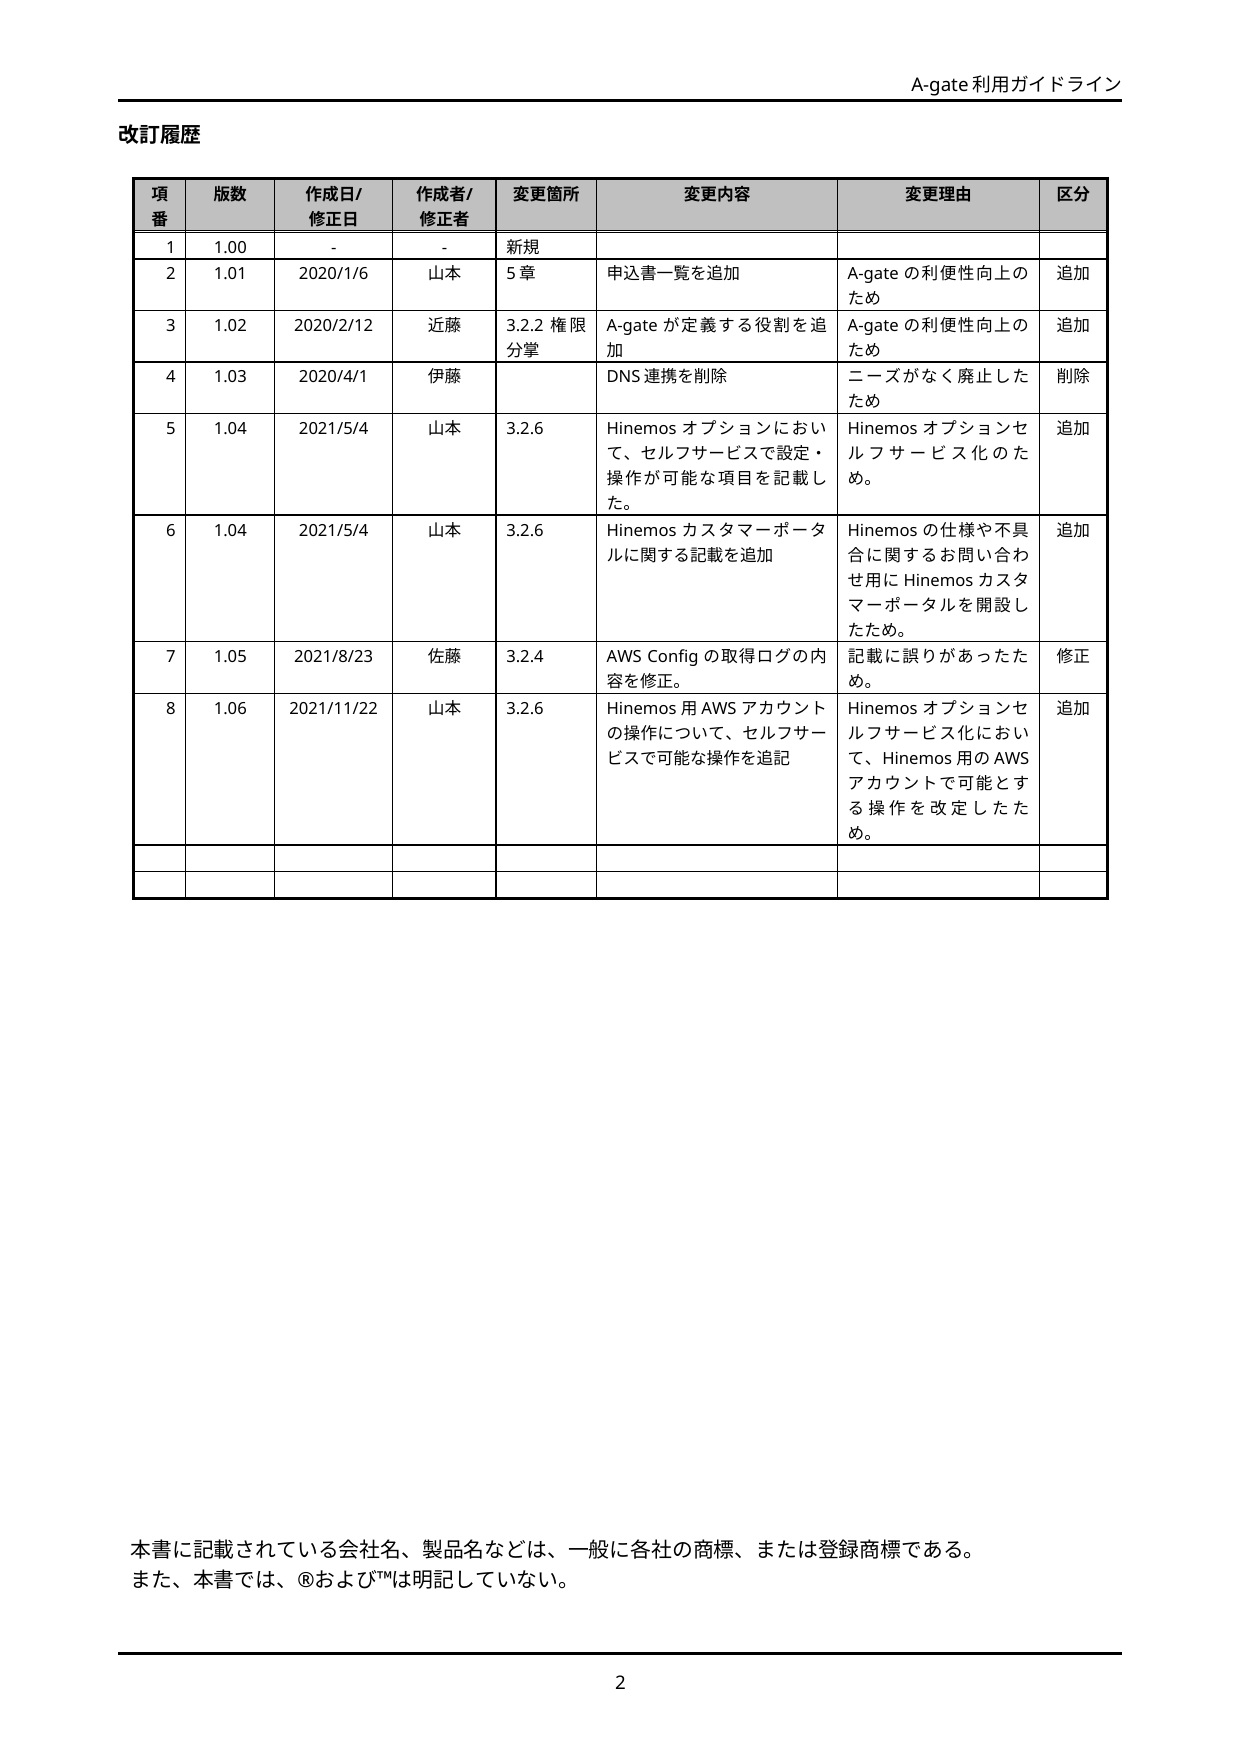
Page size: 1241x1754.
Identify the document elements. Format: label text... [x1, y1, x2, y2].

table_cell 山本 [393, 260, 495, 309]
table_cell [275, 846, 392, 871]
table_cell [393, 872, 495, 897]
table_cell DNS連携を削除 [597, 363, 837, 413]
table_cell Hinemos用AWSアカウントの操作について、セルフサービスで可能な操作を追記 [597, 694, 837, 844]
table_cell 追加 [1040, 516, 1106, 641]
table_cell 2021/11/22 [275, 694, 392, 844]
table_cell A-gateの利便性向上のため [838, 311, 1039, 361]
table_cell 追加 [1040, 694, 1106, 844]
table_cell 1.04 [186, 516, 274, 641]
table_cell 佐藤 [393, 642, 495, 692]
table_header 変更理由 [838, 180, 1039, 230]
table_cell 新規 [497, 233, 596, 258]
table_cell 1.06 [186, 694, 274, 844]
table_cell A-gateの利便性向上のため [838, 260, 1039, 309]
table_cell [1040, 846, 1106, 871]
table_cell [393, 846, 495, 871]
table_cell 追加 [1040, 311, 1106, 361]
table_header 版数 [186, 180, 274, 230]
table_cell [275, 872, 392, 897]
table_cell [838, 233, 1039, 258]
table_cell 追加 [1040, 414, 1106, 514]
table_cell 1.02 [186, 311, 274, 361]
table_cell [135, 846, 185, 871]
table_cell 山本 [393, 694, 495, 844]
table_cell Hinemosの仕様や不具合に関するお問い合わせ用にHinemosカスタマーポータルを開設したため。 [838, 516, 1039, 641]
table_cell 申込書一覧を追加 [597, 260, 837, 309]
table_cell 3.2.6 [497, 694, 596, 844]
table_cell 近藤 [393, 311, 495, 361]
table_cell AWS Configの取得ログの内容を修正。 [597, 642, 837, 692]
table_cell [186, 872, 274, 897]
table_cell [597, 872, 837, 897]
table_cell 記載に誤りがあったため。 [838, 642, 1039, 692]
table_cell Hinemosオプションセルフサービス化のため。 [838, 414, 1039, 514]
table_cell [1040, 233, 1106, 258]
table_cell 1 [135, 233, 185, 258]
table_cell [497, 846, 596, 871]
table_cell 1.05 [186, 642, 274, 692]
table_cell 3.2.2権限分掌 [497, 311, 596, 361]
table_cell 2020/2/12 [275, 311, 392, 361]
table_cell 2021/5/4 [275, 414, 392, 514]
table_cell 8 [135, 694, 185, 844]
table_header 区分 [1040, 180, 1106, 230]
table_cell A-gateが定義する役割を追加 [597, 311, 837, 361]
table_cell Hinemosオプションセルフサービス化において、Hinemos用のAWSアカウントで可能とする操作を改定したため。 [838, 694, 1039, 844]
table_cell - [275, 233, 392, 258]
table_header 変更内容 [597, 180, 837, 230]
table_cell 2020/4/1 [275, 363, 392, 413]
table_cell 3.2.6 [497, 516, 596, 641]
table_cell [497, 363, 596, 413]
table_cell 削除 [1040, 363, 1106, 413]
table_header 変更箇所 [497, 180, 596, 230]
table_cell 5 [135, 414, 185, 514]
table_cell 6 [135, 516, 185, 641]
table_cell Hinemosオプションにおいて、セルフサービスで設定・操作が可能な項目を記載した。 [597, 414, 837, 514]
table_cell 1.04 [186, 414, 274, 514]
table_cell 山本 [393, 516, 495, 641]
table_cell 追加 [1040, 260, 1106, 309]
table_cell 2 [135, 260, 185, 309]
table_cell 1.03 [186, 363, 274, 413]
table_cell 7 [135, 642, 185, 692]
table_cell [497, 872, 596, 897]
table_cell [597, 233, 837, 258]
table_cell 4 [135, 363, 185, 413]
table_cell 1.00 [186, 233, 274, 258]
table_cell ニーズがなく廃止したため [838, 363, 1039, 413]
table_cell 2021/5/4 [275, 516, 392, 641]
table_cell 修正 [1040, 642, 1106, 692]
table_cell 5章 [497, 260, 596, 309]
text 改訂履歴 [118, 118, 1122, 148]
table_cell [597, 846, 837, 871]
table_cell 1.01 [186, 260, 274, 309]
table_cell 伊藤 [393, 363, 495, 413]
table_cell 山本 [393, 414, 495, 514]
table_cell 3 [135, 311, 185, 361]
table_cell [186, 846, 274, 871]
table_cell [135, 872, 185, 897]
table_cell 2020/1/6 [275, 260, 392, 309]
table_cell Hinemosカスタマーポータルに関する記載を追加 [597, 516, 837, 641]
table_cell [838, 872, 1039, 897]
table_cell [1040, 872, 1106, 897]
table_cell 3.2.4 [497, 642, 596, 692]
table_cell 2021/8/23 [275, 642, 392, 692]
table_cell [838, 846, 1039, 871]
table_cell 3.2.6 [497, 414, 596, 514]
table_cell - [393, 233, 495, 258]
